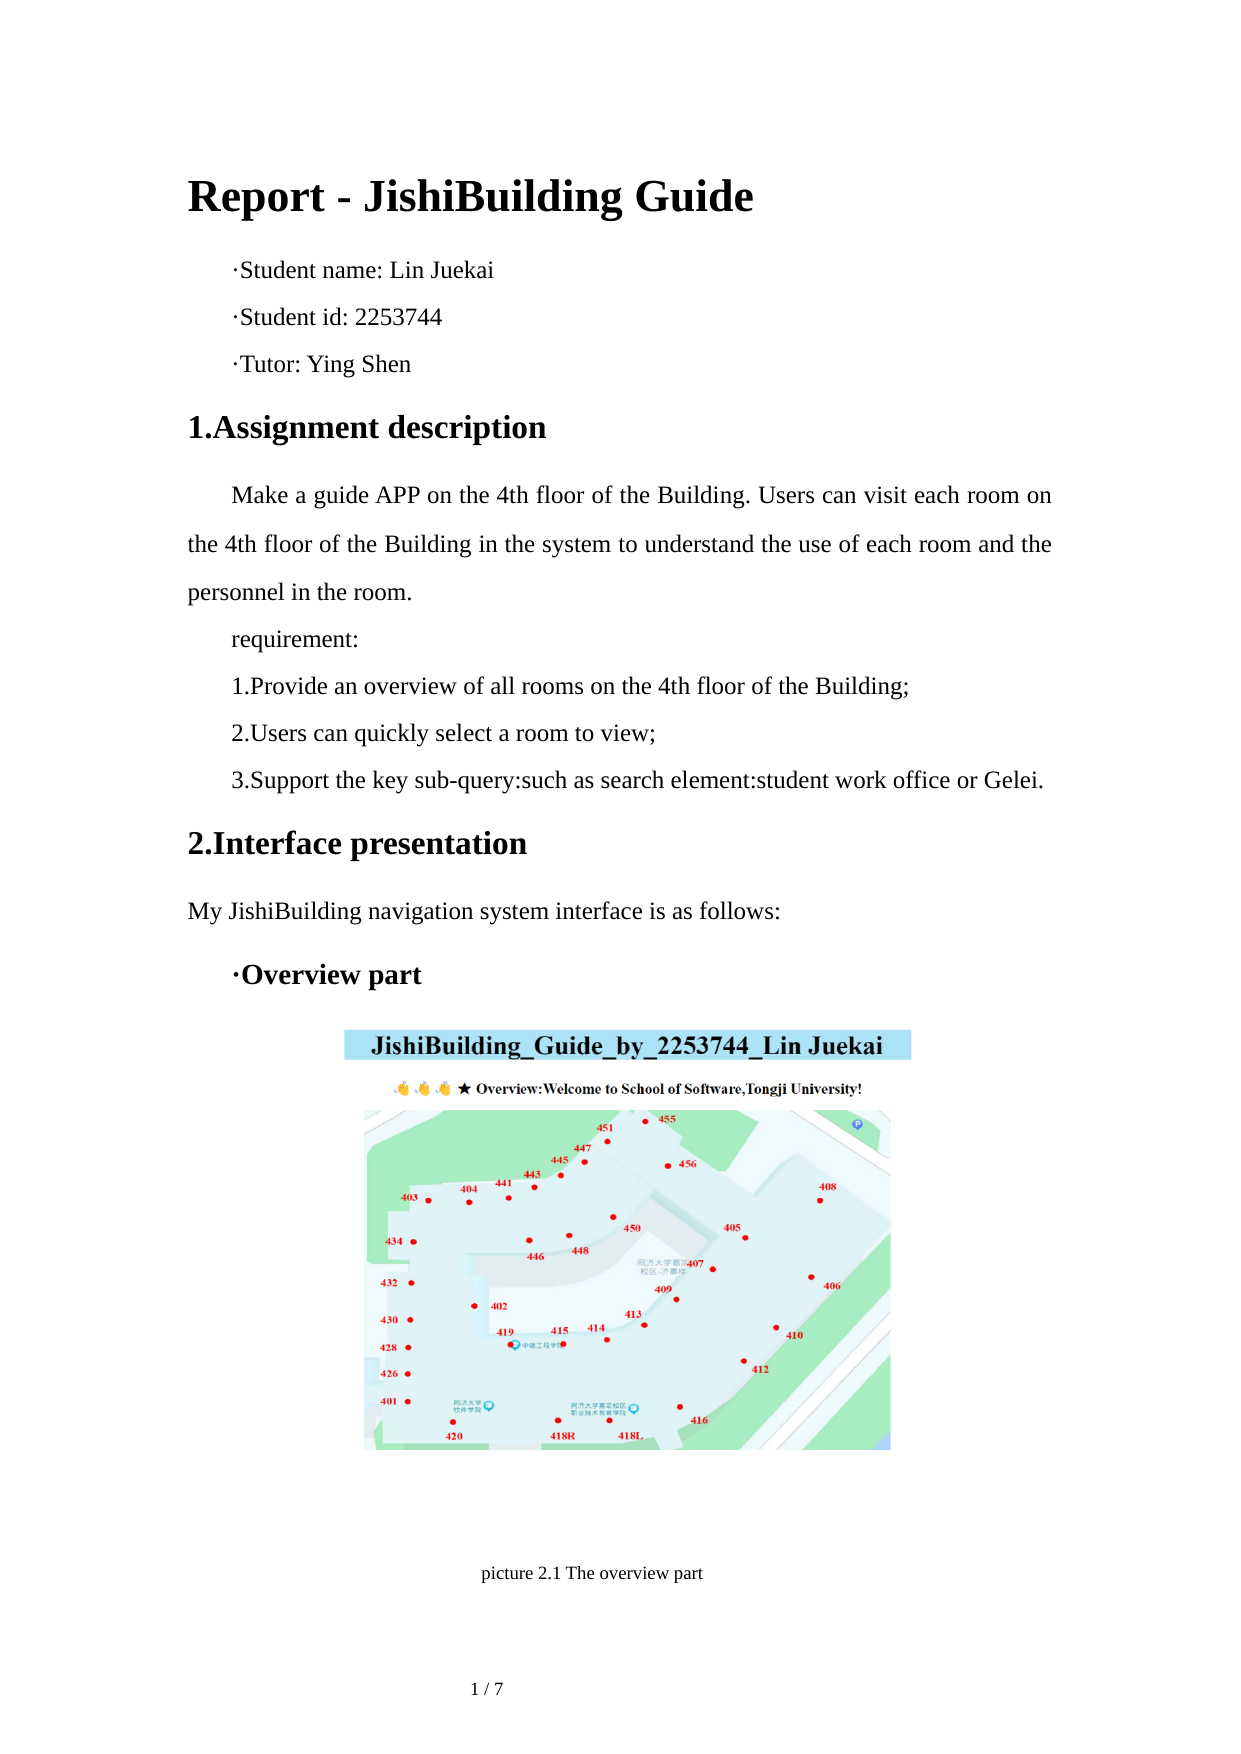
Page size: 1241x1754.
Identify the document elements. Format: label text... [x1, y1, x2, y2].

text Make a guide APP on the 4th floor of the Building. Users can visit each room on the 4th floor of the Building in the system to understand the use of each room and the personnel in the room. [187, 478, 1053, 608]
text ·Overview part [187, 941, 1053, 1006]
list 3.Support the key sub-query:such as search element:student work office or Gelei. [187, 763, 1053, 796]
text ·Student name: Lin Juekai [187, 253, 1053, 286]
text Report - JishiBuilding Guide [187, 162, 1053, 227]
text My JishiBuilding navigation system interface is as follows: [187, 894, 1053, 927]
text requirement: [187, 622, 1053, 655]
picture [344, 1023, 912, 1459]
text 2.Interface presentation [187, 810, 1053, 875]
text 1.Assignment description [187, 394, 1053, 459]
text picture 2.1 The overview part [406, 1557, 1053, 1589]
list 1.Provide an overview of all rooms on the 4th floor of the Building; [187, 669, 1053, 702]
text ·Student id: 2253744 [187, 300, 1053, 333]
text ·Tutor: Ying Shen [187, 347, 1053, 379]
list 2.Users can quickly select a room to view; [187, 716, 1053, 749]
